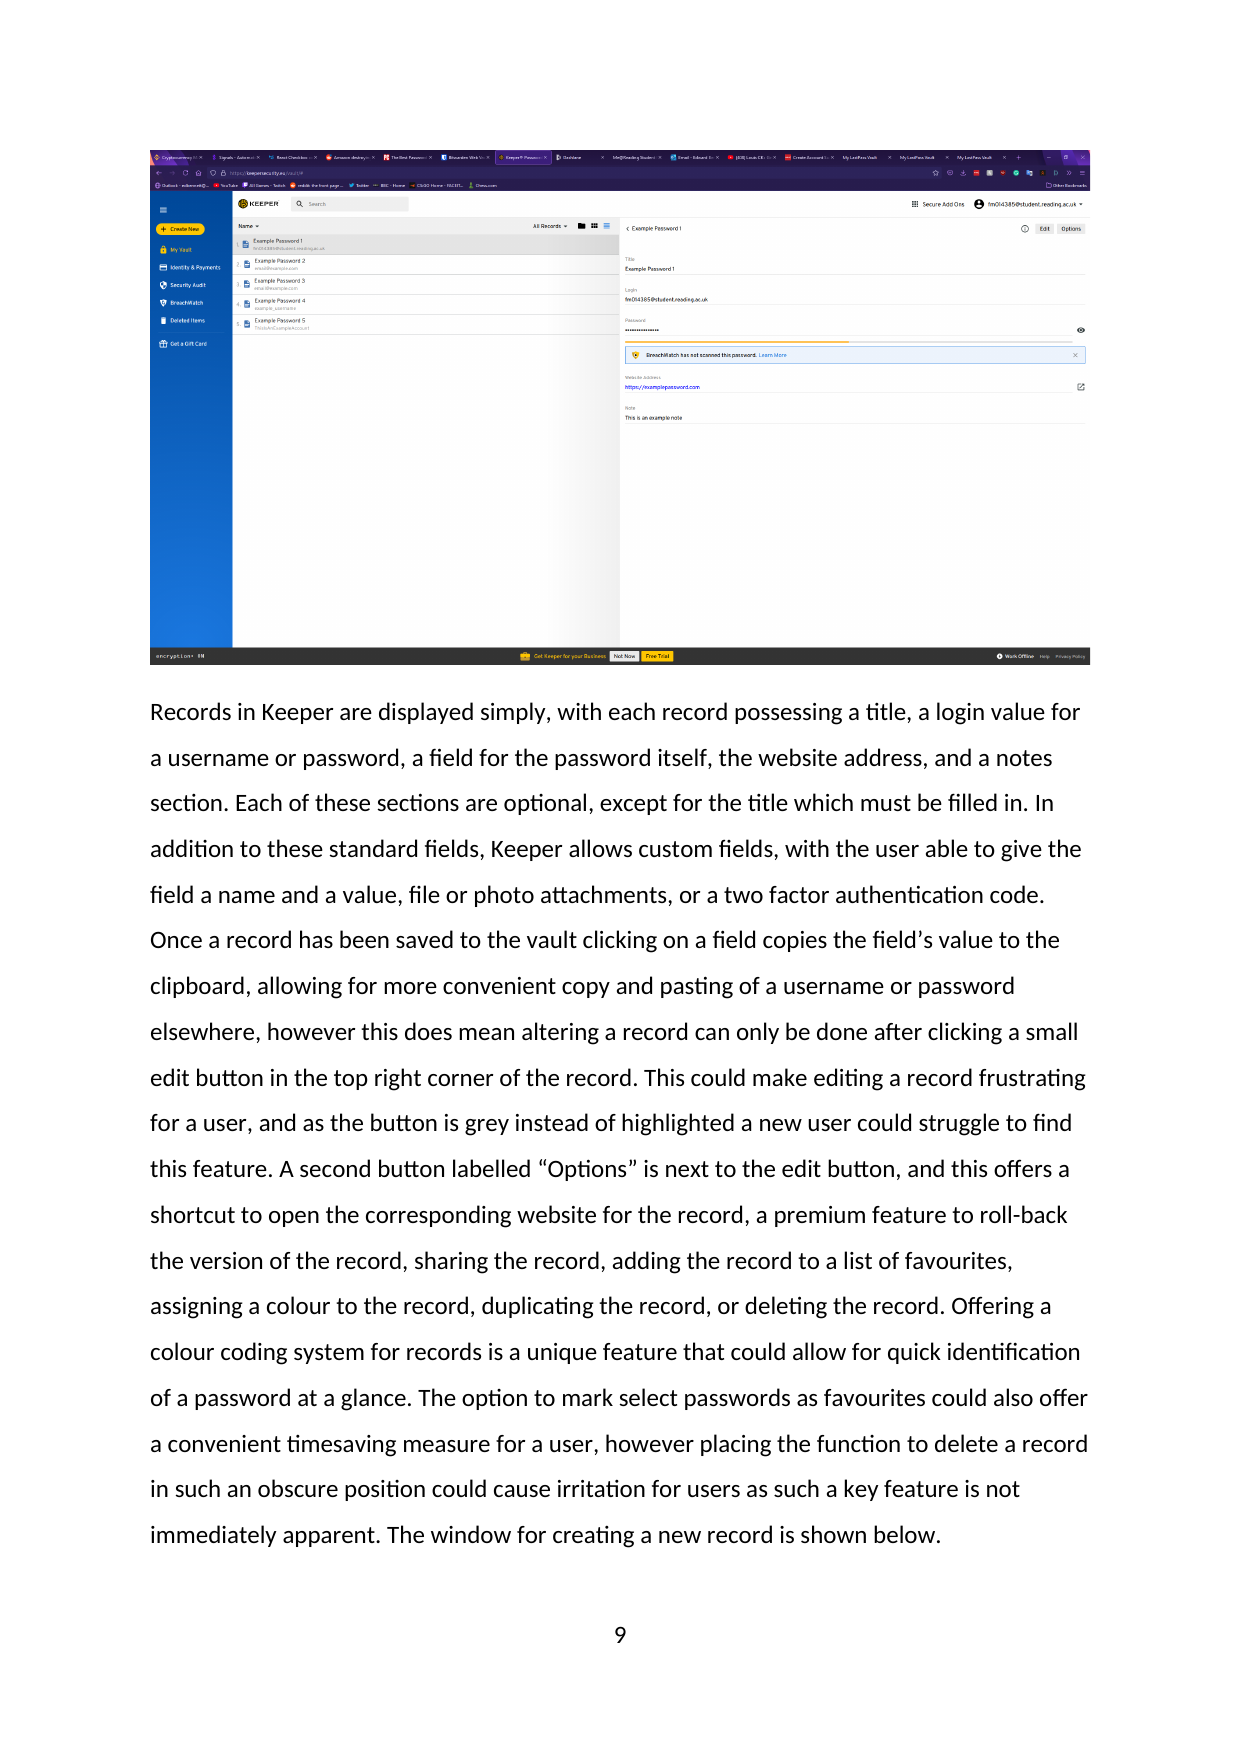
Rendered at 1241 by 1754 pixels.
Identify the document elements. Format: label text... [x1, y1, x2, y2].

picture [150, 150, 1091, 665]
text Records in Keeper are displayed simply, with each record possessing a title, a login value for a username or password, a field for the password itself, the website address, and a notes section. Each of these sections are optional, except for the title which must be filled in. In addition to these standard fields, Keeper allows custom fields, with the user able to give the field a name and a value, file or photo attachments, or a two factor authentication code. Once a record has been saved to the vault clicking on a field copies the field’s value to the clipboard, allowing for more convenient copy and pasting of a username or password elsewhere, however this does mean altering a record can only be done after clicking a small edit button in the top right corner of the record. This could make editing a record frustrating for a user, and as the button is grey instead of highlighted a new user could struggle to find this feature. A second button labelled “Options” is next to the edit button, and this offers a shortcut to open the corresponding website for the record, a premium feature to roll-back the version of the record, sharing the record, adding the record to a list of favourites, assigning a colour to the record, duplicating the record, or deleting the record. Offering a colour coding system for records is a unique feature that could allow for quick identification of a password at a glance. The option to mark select passwords as favourites could also offer a convenient timesaving measure for a user, however placing the function to delete a record in such an obscure position could cause irritation for users as such a key feature is not immediately apparent. The window for creating a new record is shown below. [150, 696, 1090, 1550]
